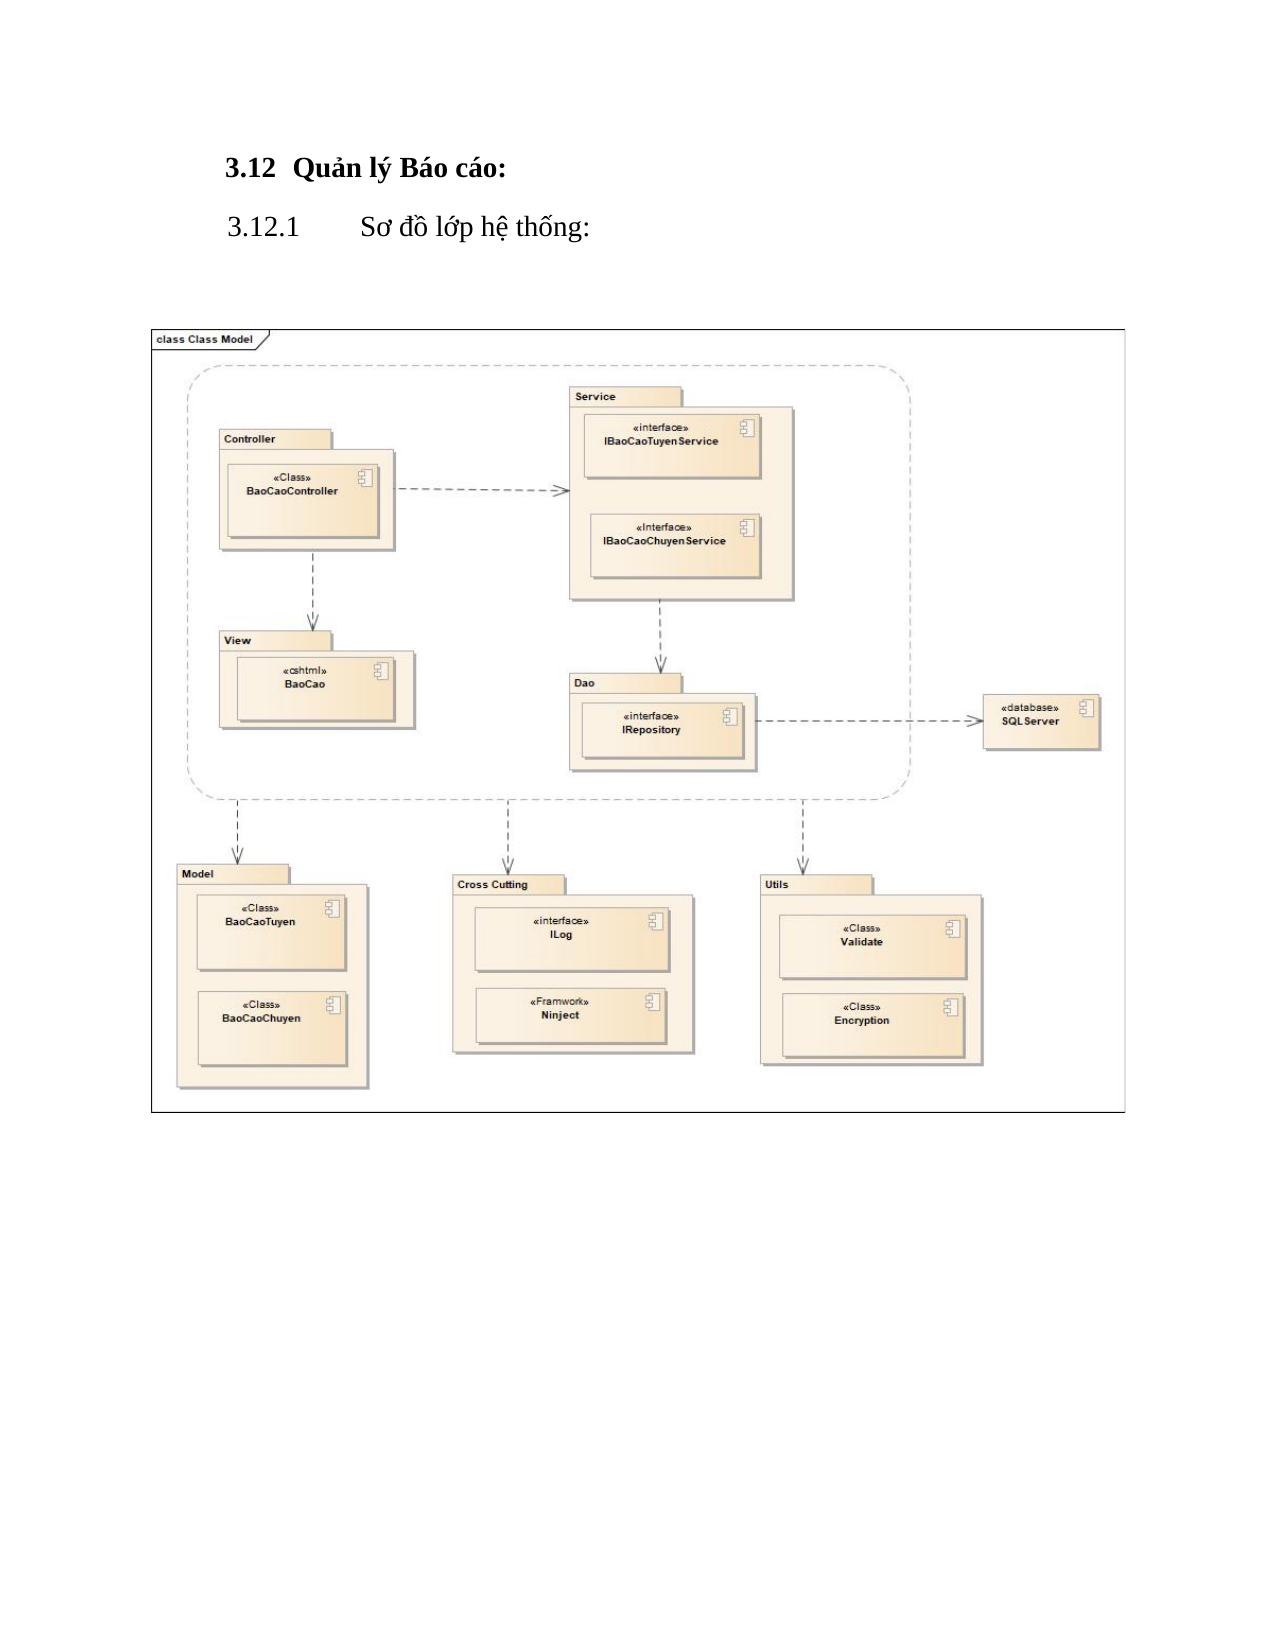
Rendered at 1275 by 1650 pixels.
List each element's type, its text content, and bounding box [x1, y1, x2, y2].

text Quản lý Báo cáo: [225, 150, 1125, 183]
text Sơ đồ lớp hệ thống: [300, 209, 1125, 243]
picture [150, 328, 1125, 1113]
